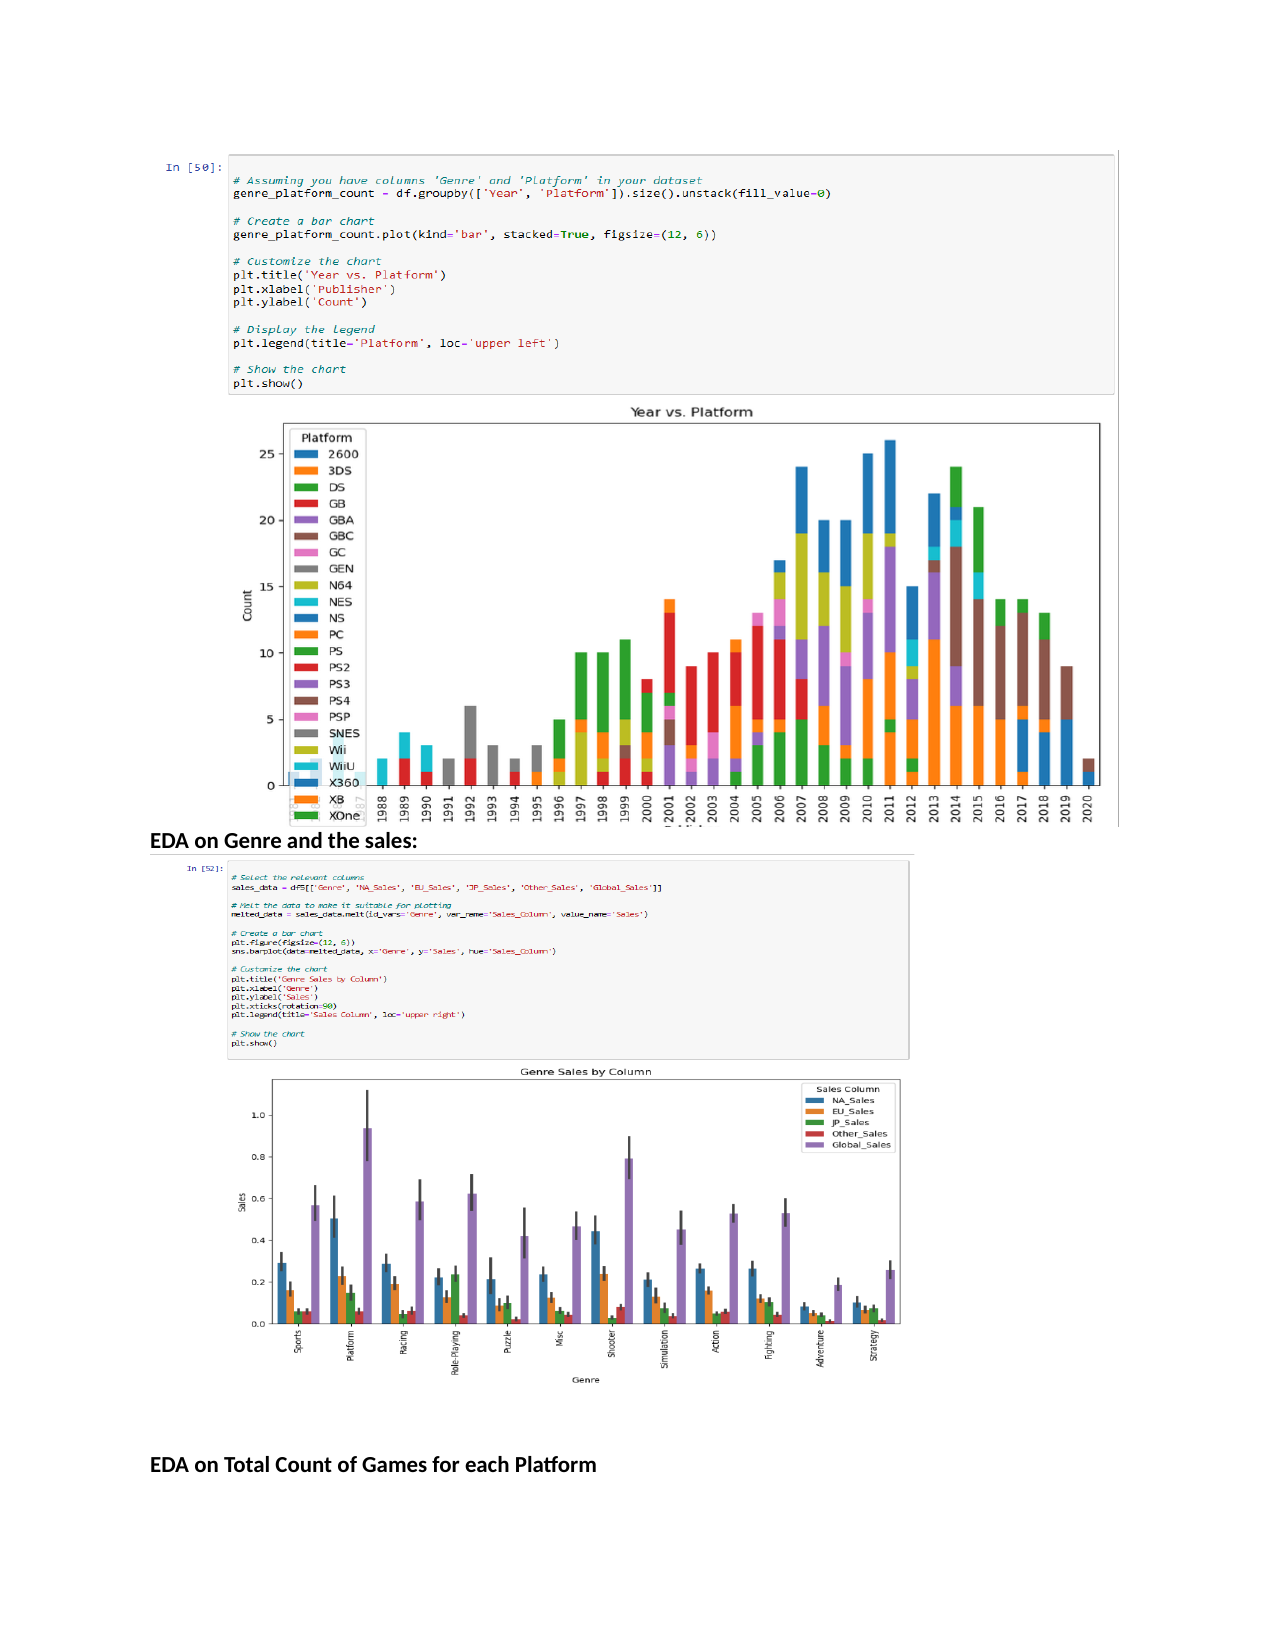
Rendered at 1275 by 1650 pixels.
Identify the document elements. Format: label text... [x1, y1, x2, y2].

text EDA on Total Count of Games for each Platform [150, 1450, 1125, 1478]
text EDA on Genre and the sales: [150, 827, 1125, 854]
picture [150, 150, 1130, 827]
picture [150, 854, 915, 1394]
